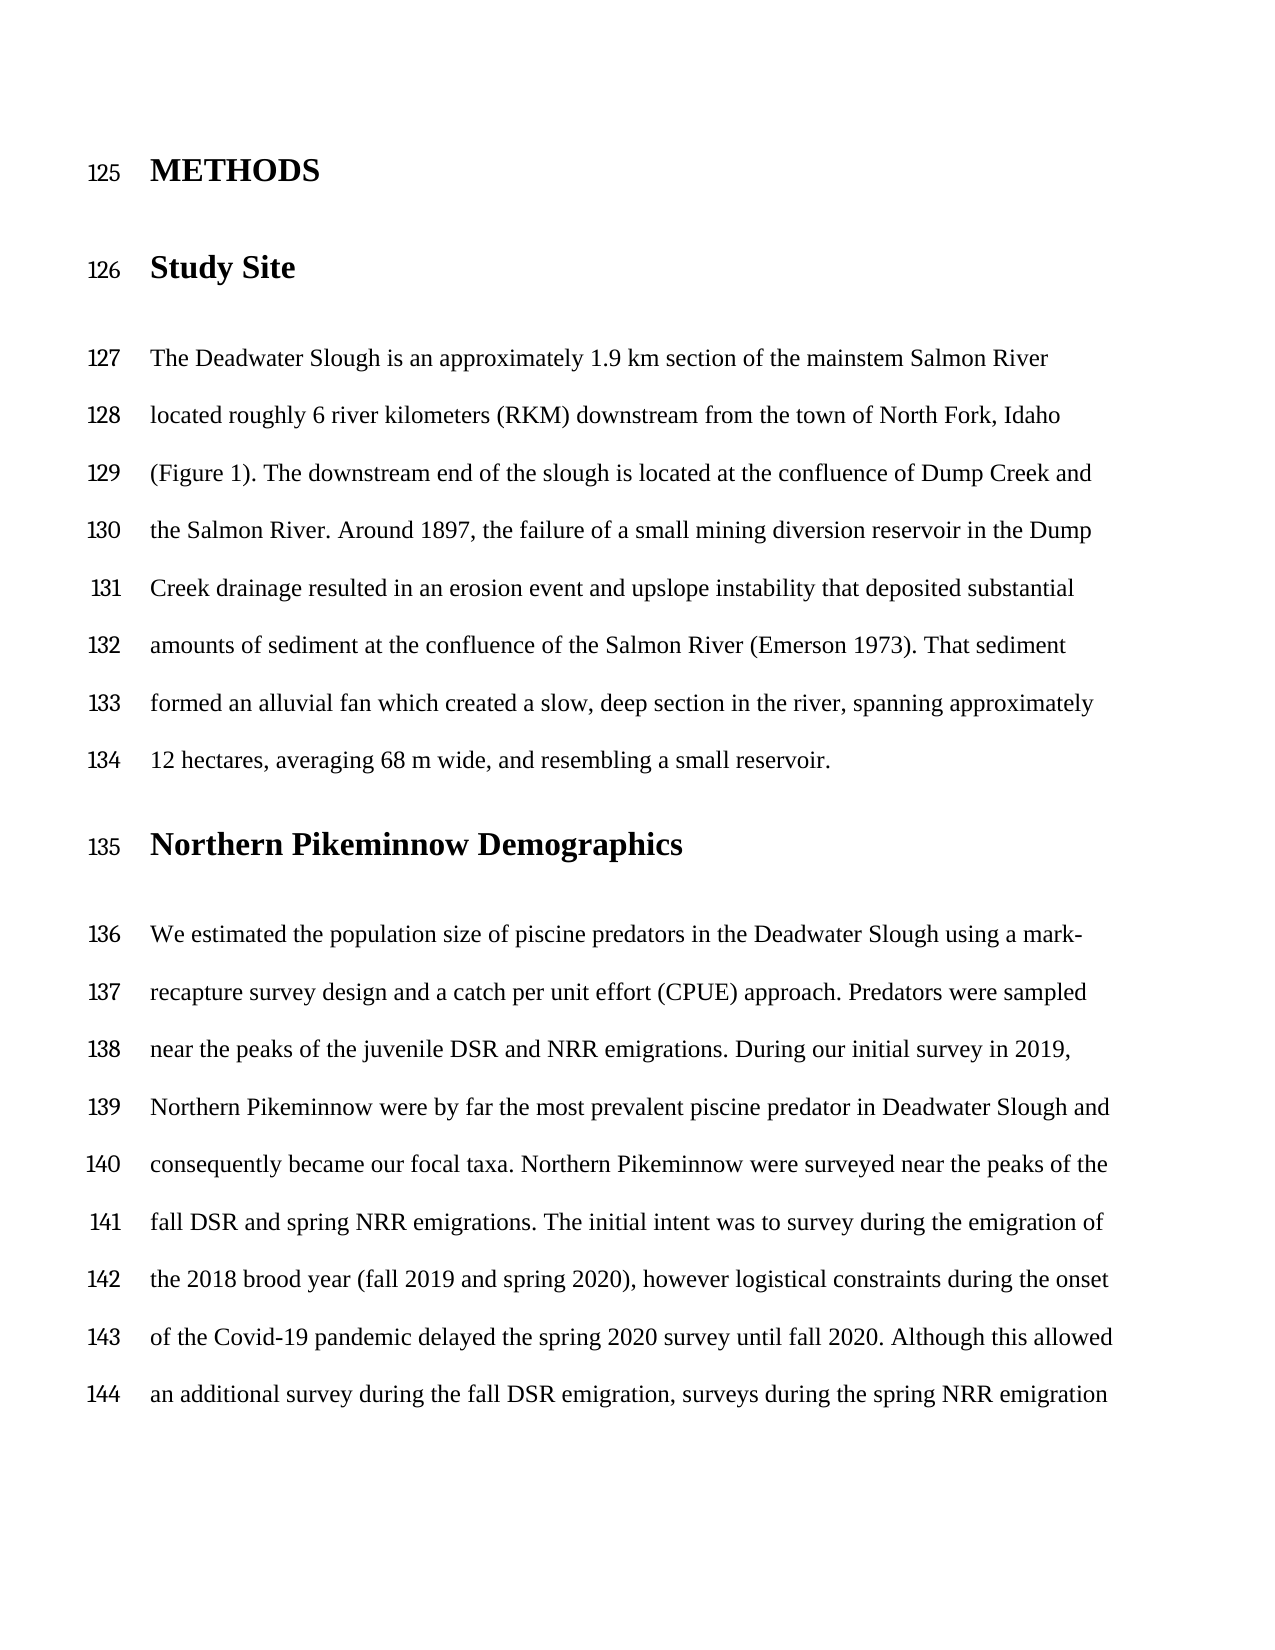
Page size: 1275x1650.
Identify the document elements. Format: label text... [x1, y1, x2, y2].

subtitle Northern Pikeminnow Demographics [150, 824, 1125, 862]
subtitle Study Site [150, 247, 1125, 286]
text The Deadwater Slough is an approximately 1.9 km section of the mainstem Salmon River located roughly 6 river kilometers (RKM) downstream from the town of North Fork, Idaho (Figure 1). The downstream end of the slough is located at the confluence of Dump Creek and the Salmon River. Around 1897, the failure of a small mining diversion reservoir in the Dump Creek drainage resulted in an erosion event and upslope instability that deposited substantial amounts of sediment at the confluence of the Salmon River (Emerson 1973). That sediment formed an alluvial fan which created a slow, deep section in the river, spanning approximately 12 hectares, averaging 68 m wide, and resembling a small reservoir. [150, 343, 1125, 774]
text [150, 919, 1125, 1408]
subtitle Methods [150, 150, 1125, 188]
